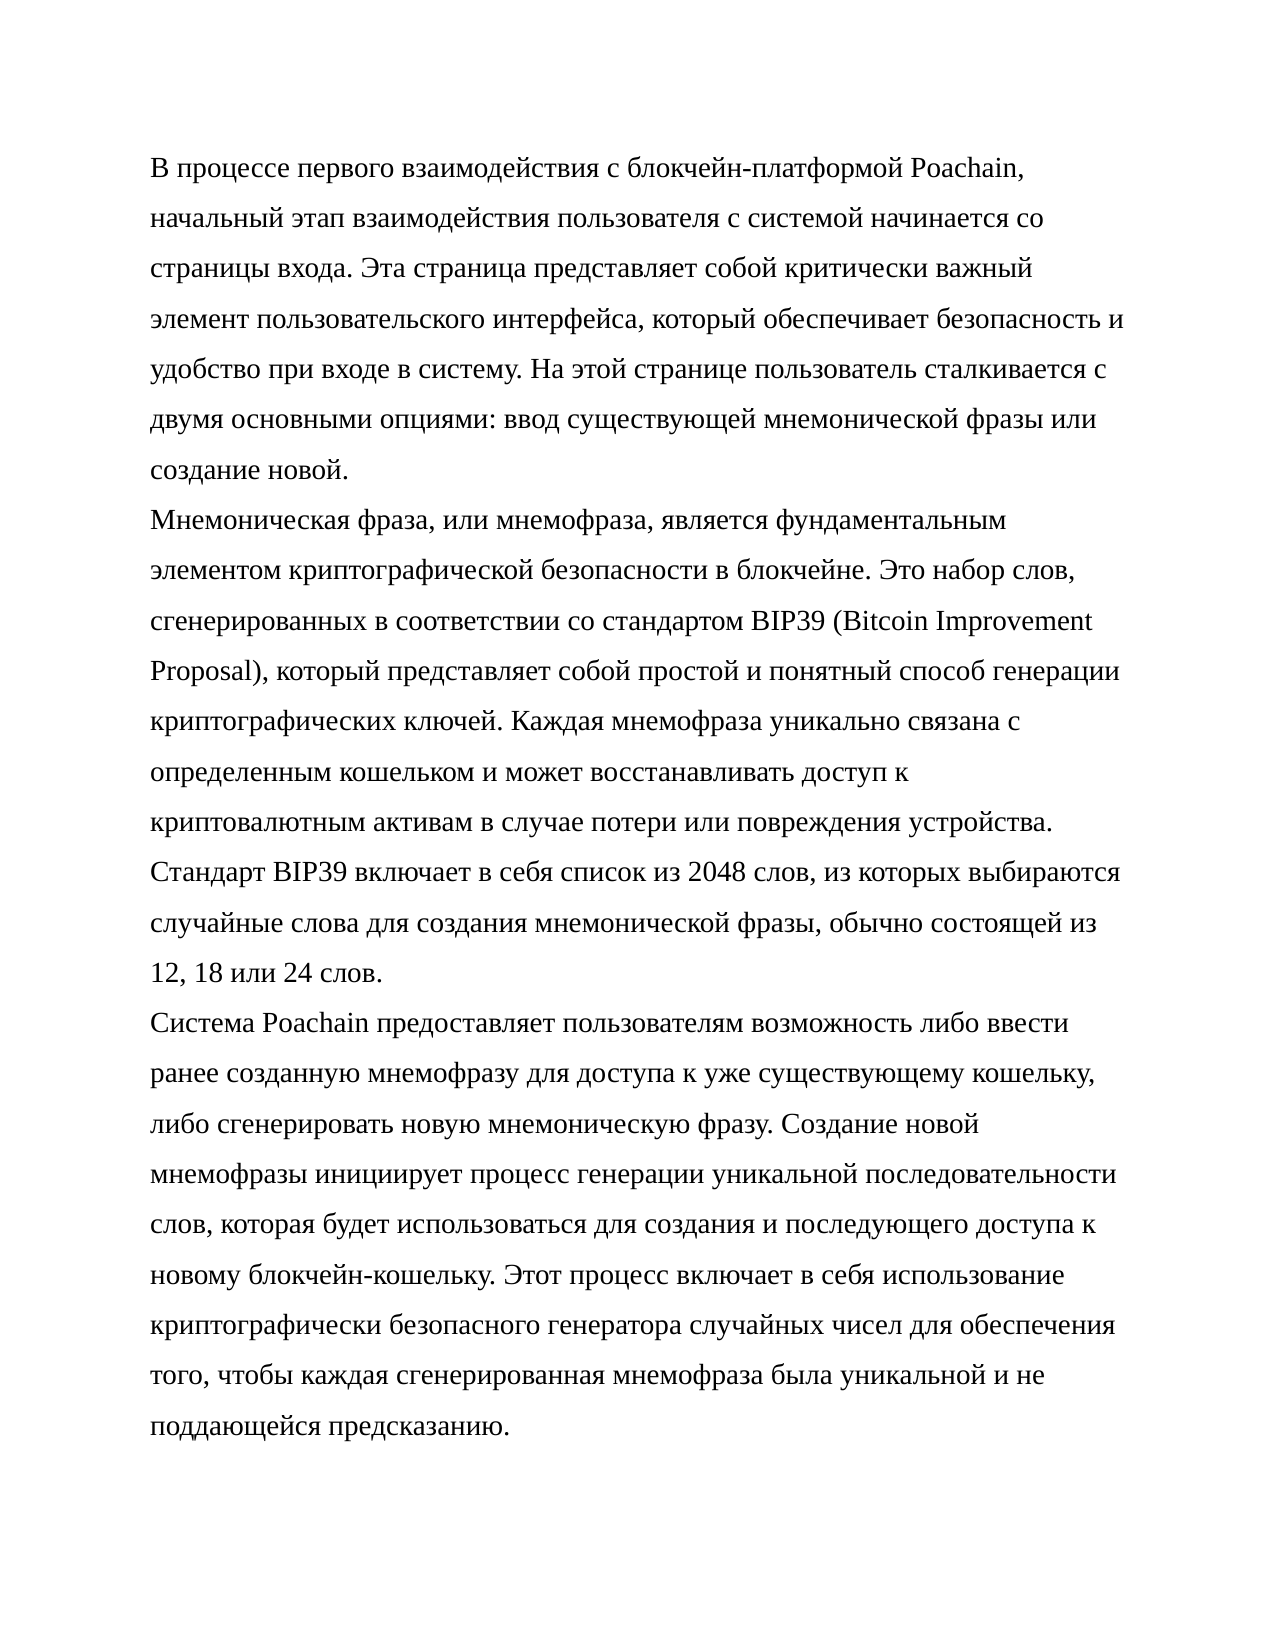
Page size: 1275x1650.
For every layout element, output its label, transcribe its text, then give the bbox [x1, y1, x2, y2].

text Мнемоническая фраза, или мнемофраза, является фундаментальным элементом криптографической безопасности в блокчейне. Это набор слов, сгенерированных в соответствии со стандартом BIP39 (Bitcoin Improvement Proposal), который представляет собой простой и понятный способ генерации криптографических ключей. Каждая мнемофраза уникально связана с определенным кошельком и может восстанавливать доступ к криптовалютным активам в случае потери или повреждения устройства. Стандарт BIP39 включает в себя список из 2048 слов, из которых выбираются случайные слова для создания мнемонической фразы, обычно состоящей из 12, 18 или 24 слов. [150, 502, 1125, 988]
text Система Poachain предоставляет пользователям возможность либо ввести ранее созданную мнемофразу для доступа к уже существующему кошельку, либо сгенерировать новую мнемоническую фразу. Создание новой мнемофразы инициирует процесс генерации уникальной последовательности слов, которая будет использоваться для создания и последующего доступа к новому блокчейн-кошельку. Этот процесс включает в себя использование криптографически безопасного генератора случайных чисел для обеспечения того, чтобы каждая сгенерированная мнемофраза была уникальной и не поддающейся предсказанию. [150, 1005, 1125, 1441]
text В процессе первого взаимодействия с блокчейн-платформой Poachain, начальный этап взаимодействия пользователя с системой начинается со страницы входа. Эта страница представляет собой критически важный элемент пользовательского интерфейса, который обеспечивает безопасность и удобство при входе в систему. На этой странице пользователь сталкивается с двумя основными опциями: ввод существующей мнемонической фразы или создание новой. [150, 150, 1125, 485]
